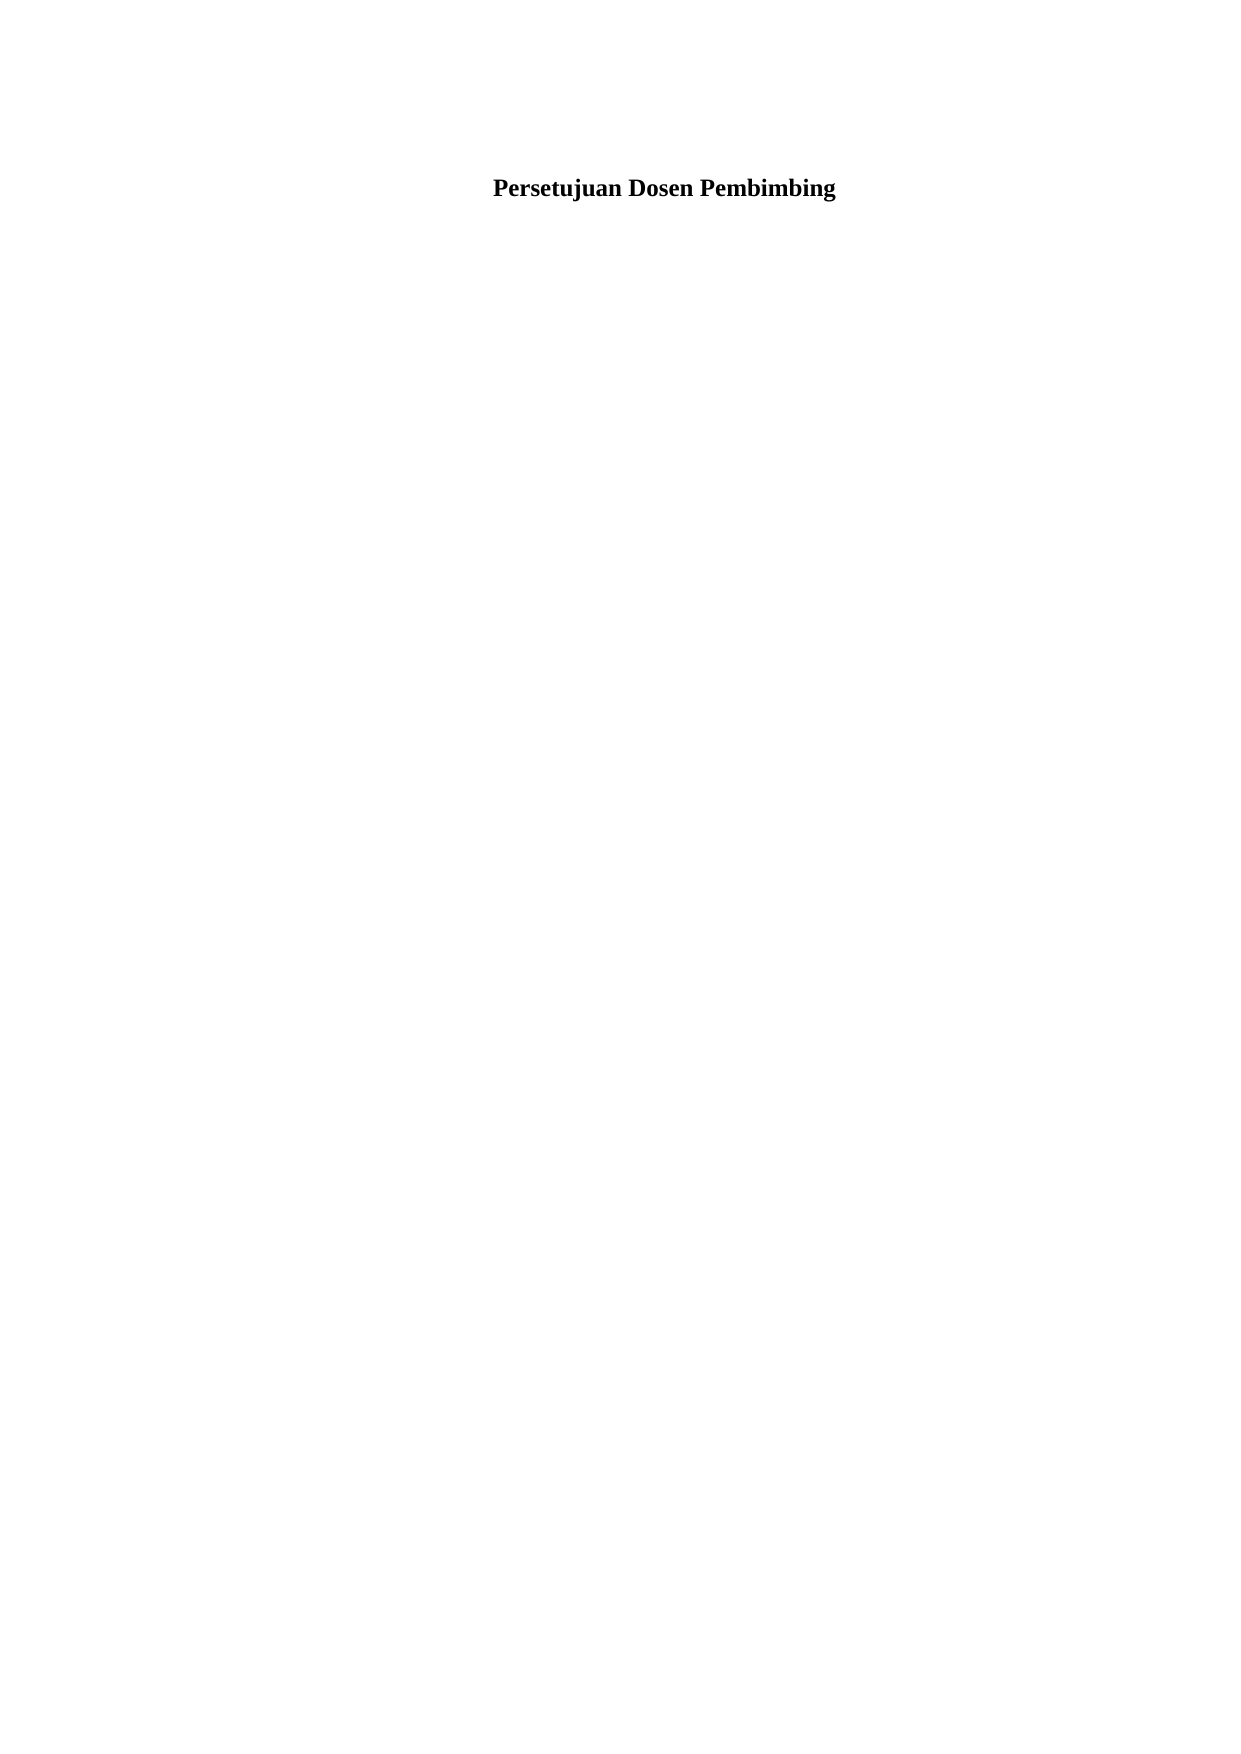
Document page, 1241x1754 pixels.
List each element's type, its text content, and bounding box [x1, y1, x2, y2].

subtitle Persetujuan Dosen Pembimbing [236, 173, 1092, 201]
